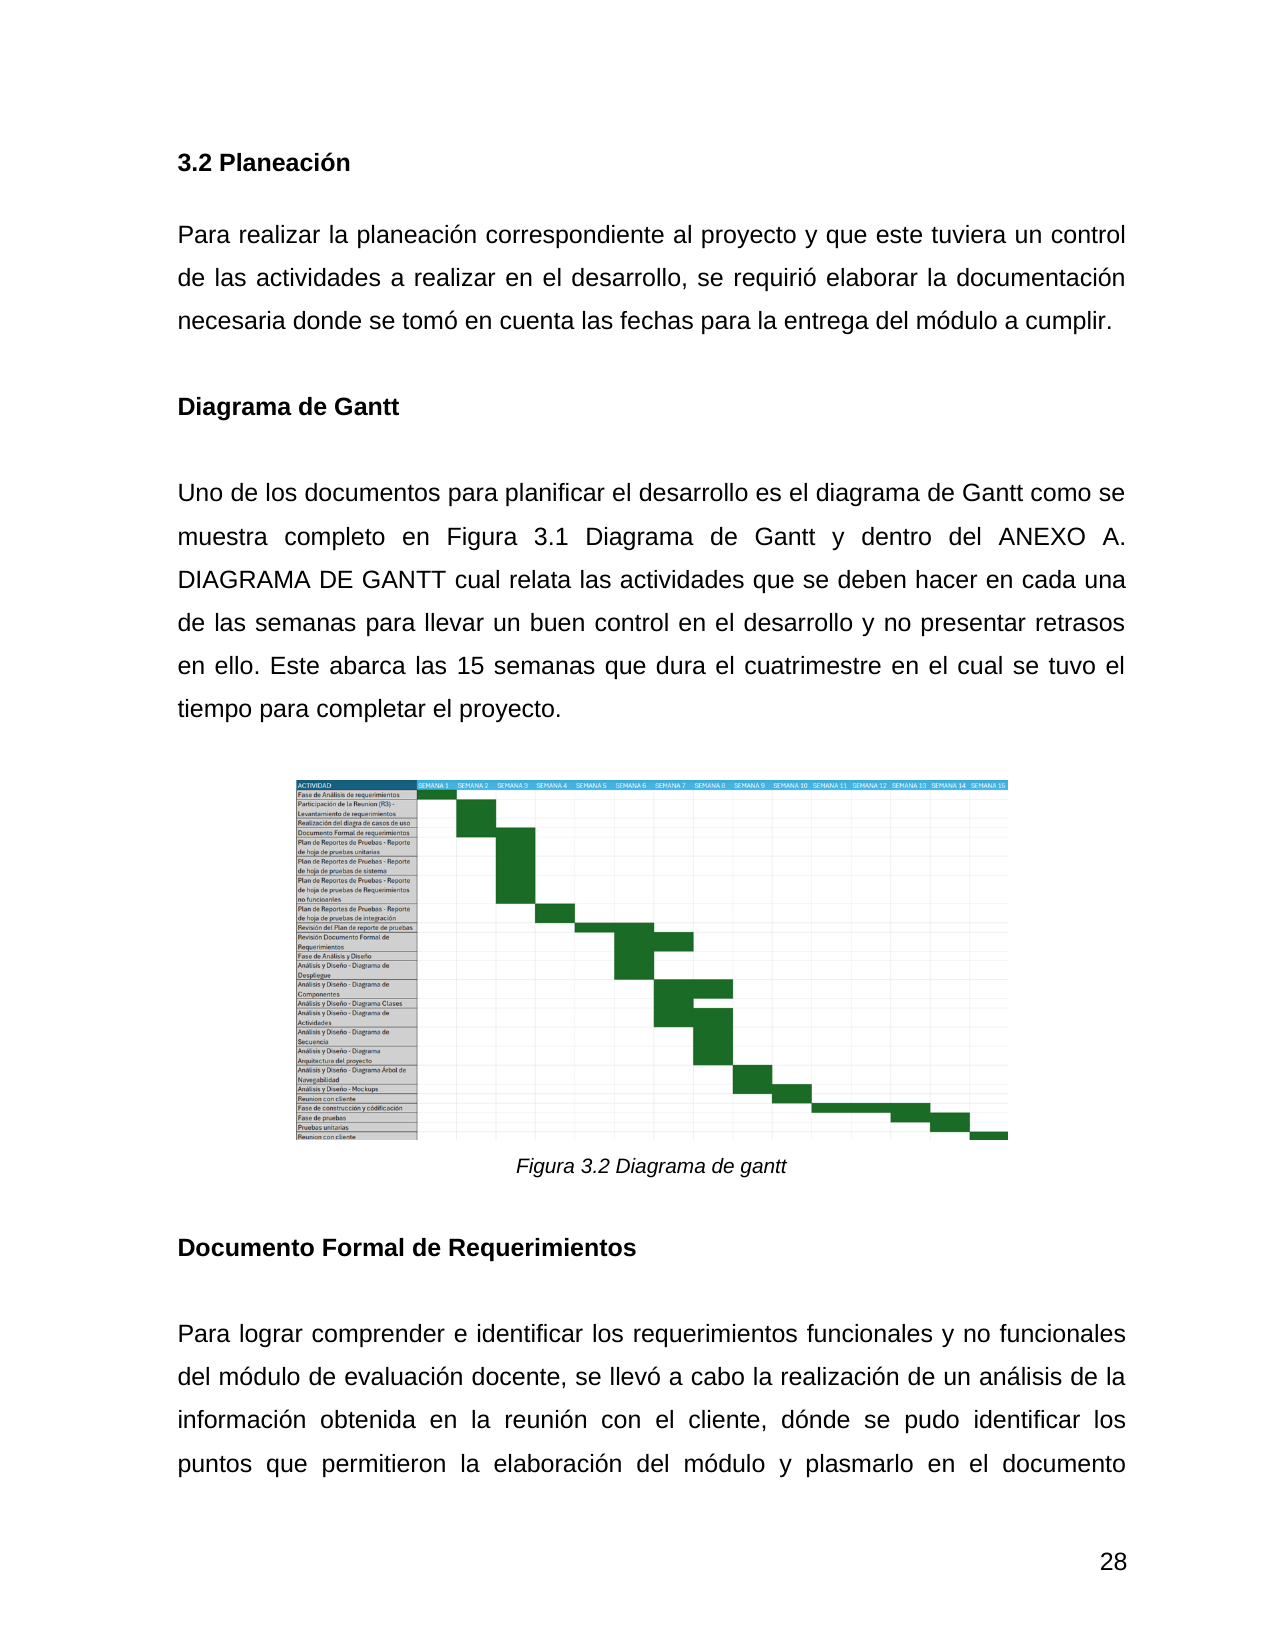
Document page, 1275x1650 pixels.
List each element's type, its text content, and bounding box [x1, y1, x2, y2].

text Documento Formal de Requerimientos [177, 1233, 1127, 1262]
text Para realizar la planeación correspondiente al proyecto y que este tuviera un control de las actividades a realizar en el desarrollo, se requirió elaborar la documentación necesaria donde se tomó en cuenta las fechas para la entrega del módulo a cumplir. [177, 219, 1127, 334]
text Uno de los documentos para planificar el desarrollo es el diagrama de Gantt como se muestra completo en Figura 3.1 Diagrama de Gantt y dentro del ANEXO A. DIAGRAMA DE GANTT cual relata las actividades que se deben hacer en cada una de las semanas para llevar un buen control en el desarrollo y no presentar retrasos en ello. Este abarca las 15 semanas que dura el cuatrimestre en el cual se tuvo el tiempo para completar el proyecto. [177, 478, 1127, 723]
text Diagrama de Gantt [177, 392, 1127, 421]
subtitle Planeación [177, 148, 1127, 176]
picture [296, 780, 1008, 1140]
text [177, 1319, 1127, 1477]
